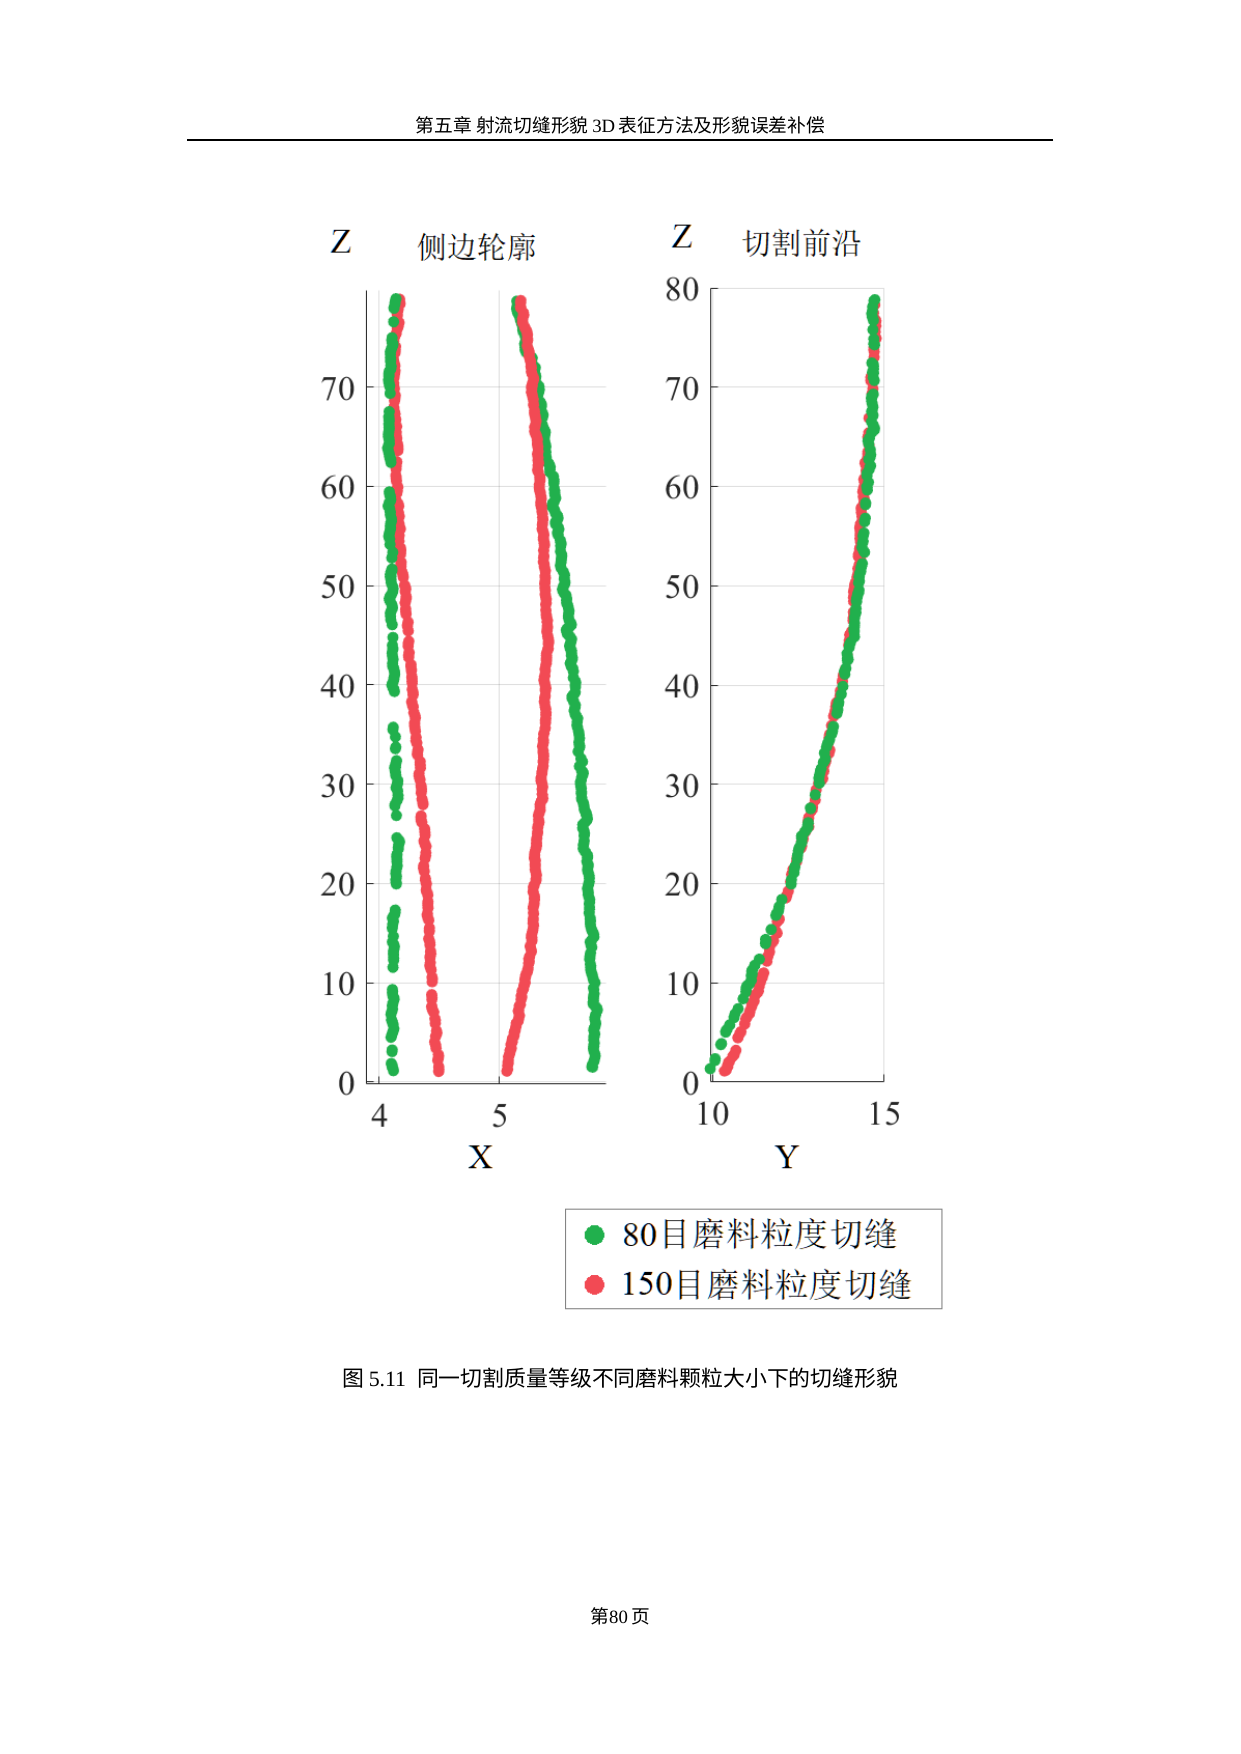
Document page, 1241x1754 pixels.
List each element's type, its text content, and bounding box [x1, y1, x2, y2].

picture [283, 178, 957, 1330]
text 图5.11 同一切割质量等级不同磨料颗粒大小下的切缝形貌 [187, 1361, 1053, 1393]
